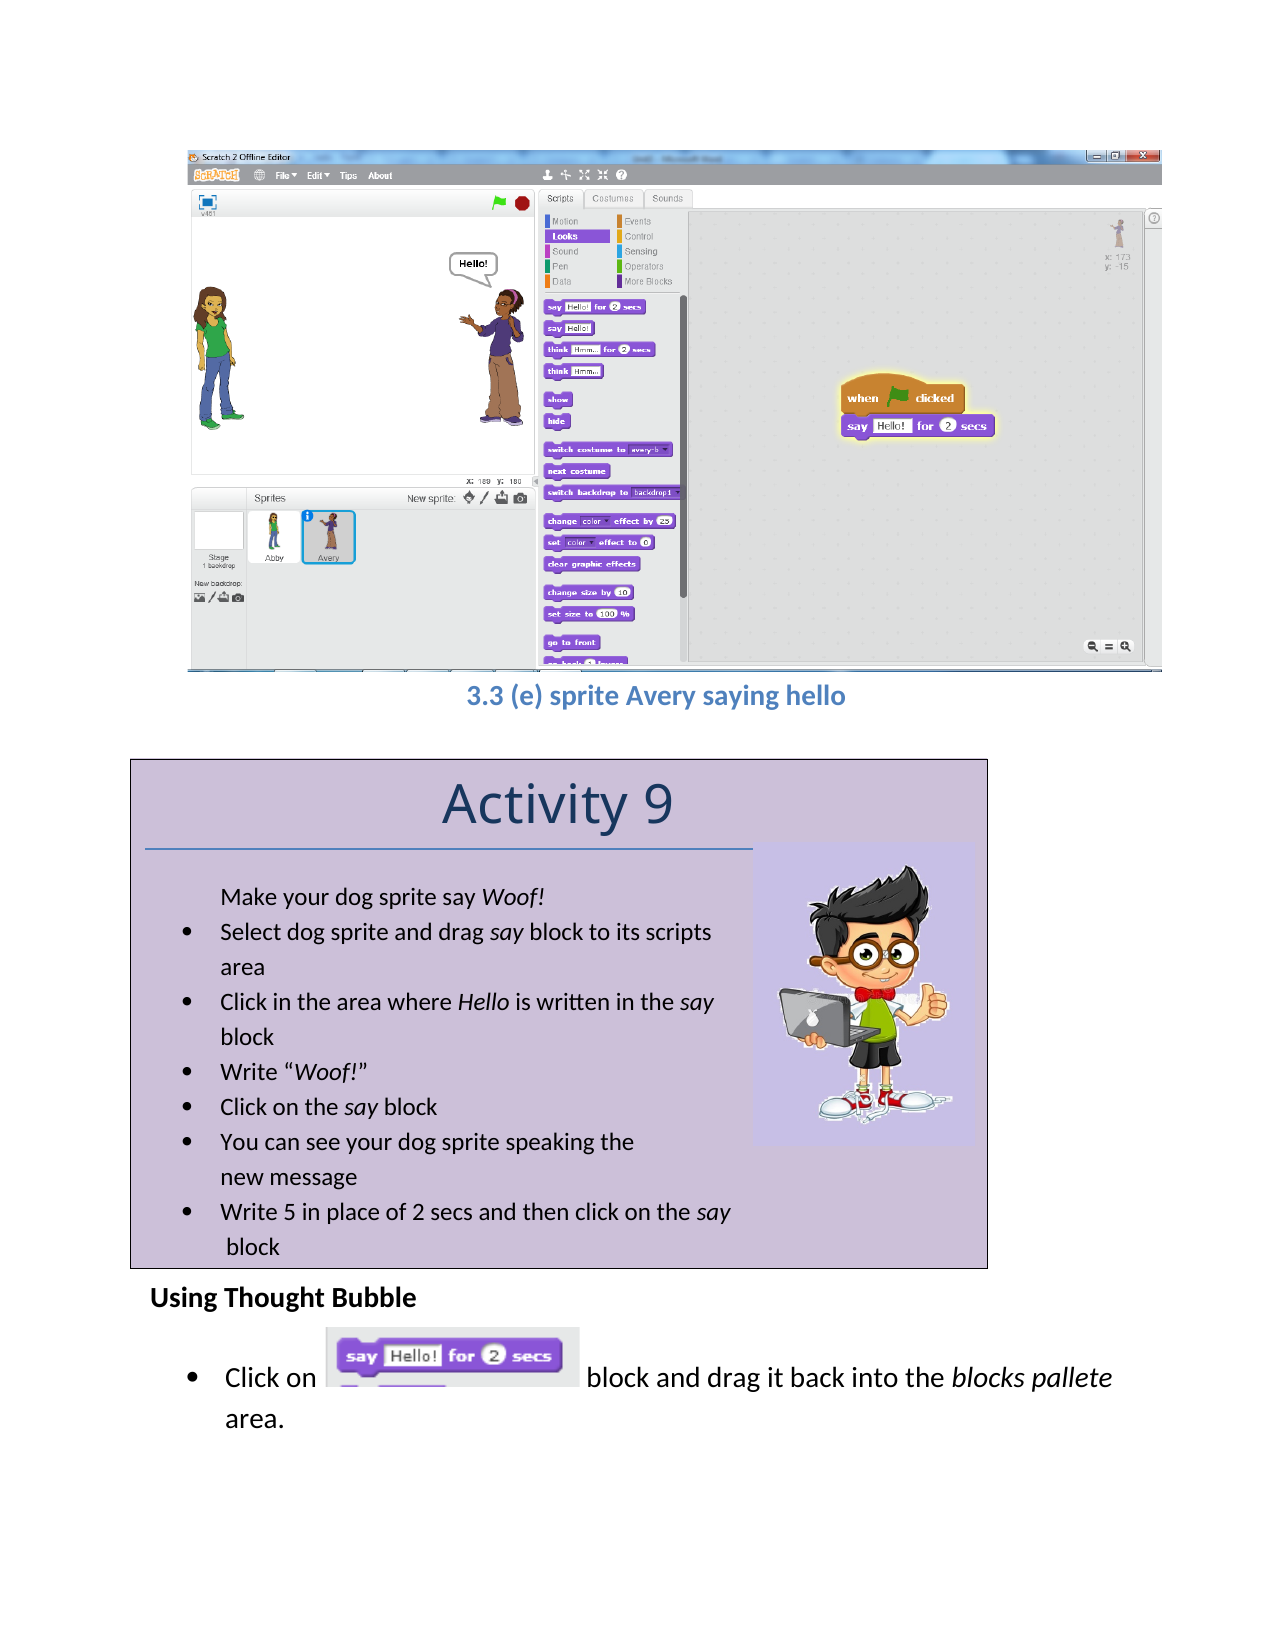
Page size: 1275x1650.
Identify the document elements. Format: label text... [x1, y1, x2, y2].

picture [323, 1327, 580, 1387]
picture [753, 842, 976, 1146]
text Using Thought Bubble [150, 1279, 1125, 1315]
picture [187, 150, 1163, 672]
text 3.3 (e) sprite Avery saying hello [187, 672, 1125, 713]
list Click on block and drag it back into the blocks pallete area. [187, 1328, 1125, 1435]
